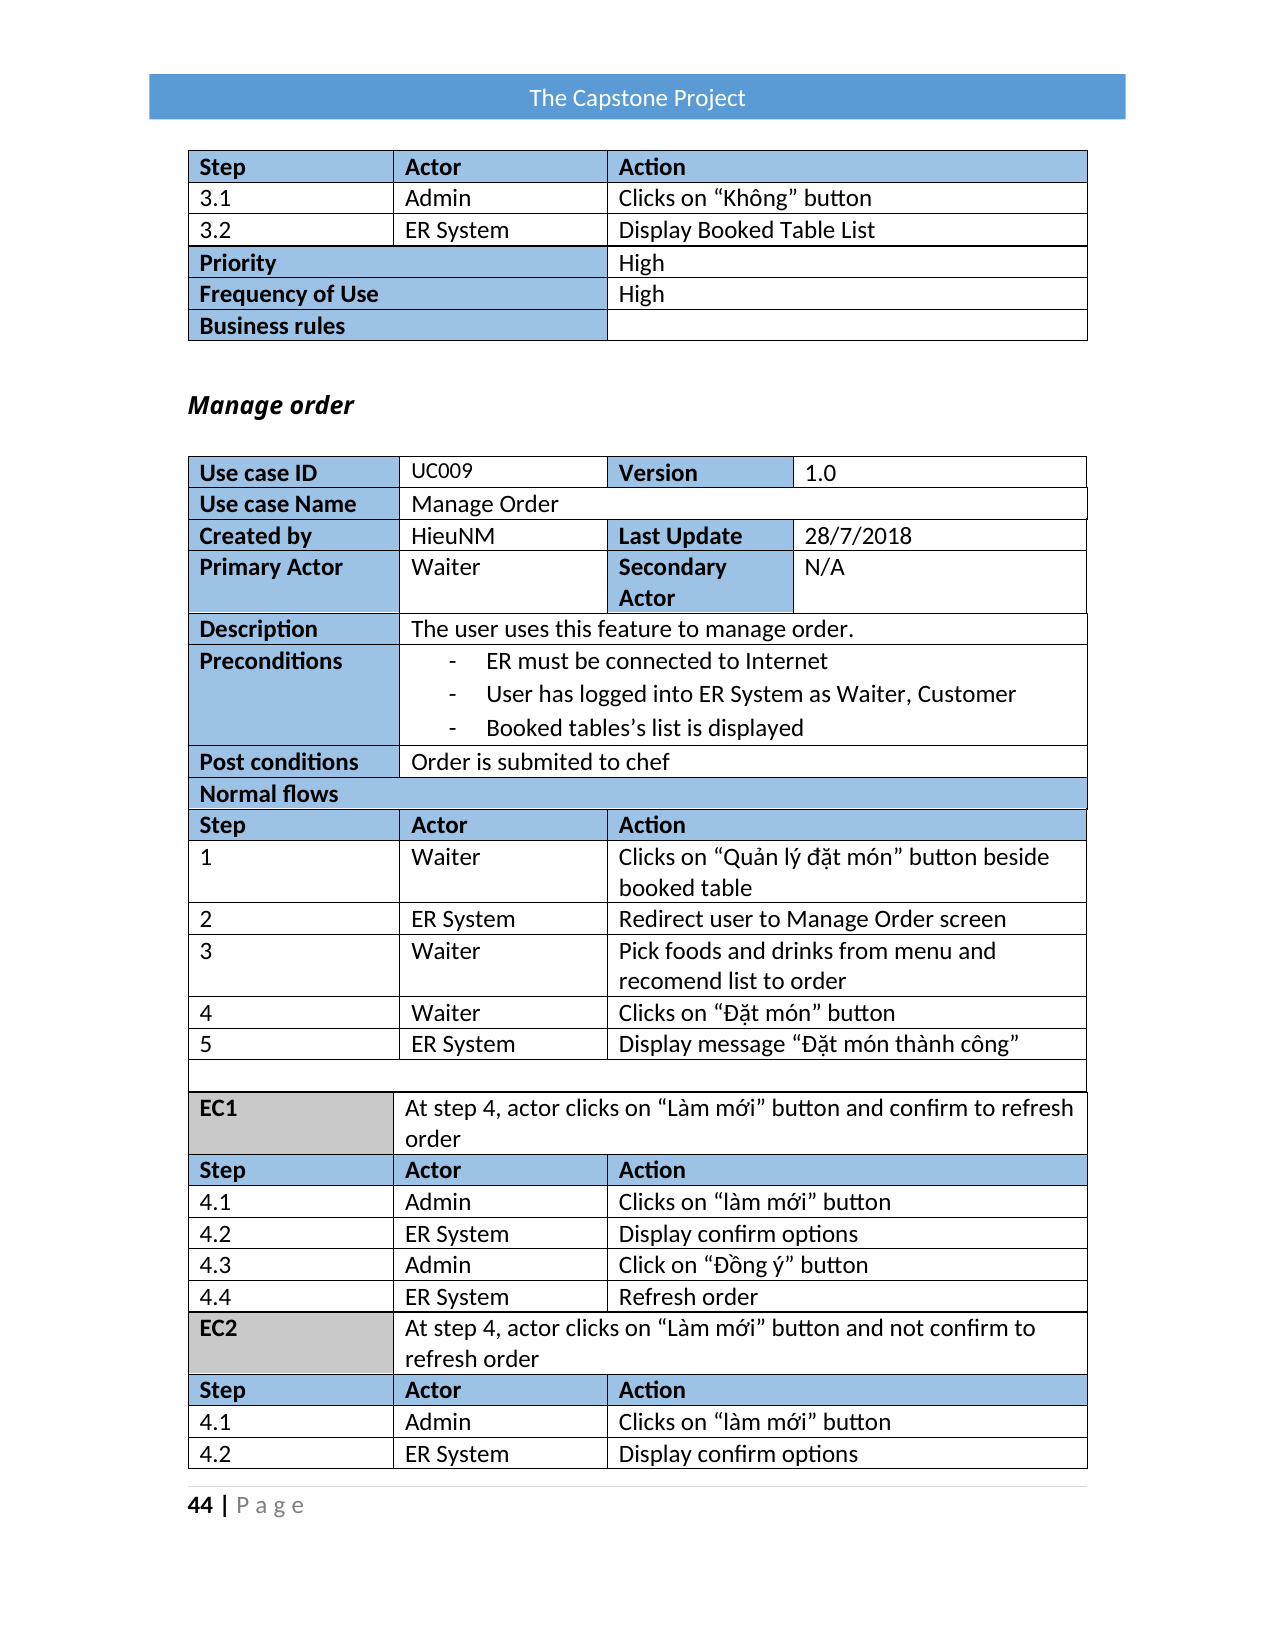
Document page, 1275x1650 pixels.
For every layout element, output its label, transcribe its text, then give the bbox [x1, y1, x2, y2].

table_cell Actor [394, 1155, 607, 1185]
table_cell Waiter [400, 841, 607, 902]
table_cell Primary Actor [189, 551, 399, 612]
table_cell Admin [394, 1186, 607, 1217]
table_cell Admin [394, 1249, 607, 1280]
table_cell Clicks on “Quản lý đặt món” button beside booked table [608, 841, 1086, 902]
table_cell Last Update [608, 520, 793, 550]
table_cell 3.2 [189, 214, 393, 245]
table_cell [189, 1060, 1086, 1091]
table_cell 5 [189, 1029, 399, 1059]
table_cell Created by [189, 520, 399, 550]
table_cell Description [189, 614, 399, 644]
table_cell Clicks on “làm mới” button [608, 1406, 1087, 1437]
table_cell 1 [189, 841, 399, 902]
table_header UC009 [400, 457, 607, 487]
table_cell ER System [400, 903, 607, 934]
table_cell ER System [394, 1281, 607, 1311]
table_cell Admin [394, 1406, 607, 1437]
table_cell 4.2 [189, 1438, 393, 1468]
table_cell 28/7/2018 [794, 520, 1086, 550]
table_cell Clicks on “Không” button [608, 183, 1087, 213]
table_cell Step [189, 810, 399, 840]
table_cell Display message “Đặt món thành công” [608, 1029, 1086, 1059]
table_cell Secondary Actor [608, 551, 793, 612]
table_cell Display confirm options [608, 1218, 1087, 1248]
table_cell Preconditions [189, 645, 399, 745]
table_cell Action [608, 810, 1086, 840]
table_cell Clicks on “làm mới” button [608, 1186, 1087, 1217]
table_cell Actor [394, 1375, 607, 1405]
table_cell Display Booked Table List [608, 214, 1087, 245]
table_cell Action [608, 1375, 1087, 1405]
table_cell 4.1 [189, 1186, 393, 1217]
table_cell Admin [394, 183, 607, 213]
table_cell Frequency of Use [189, 278, 607, 309]
table_cell Use case Name [189, 488, 399, 519]
table_header Version [608, 457, 793, 487]
table_cell Refresh order [608, 1281, 1087, 1311]
table_cell ER System [400, 1029, 607, 1059]
table_cell Actor [400, 810, 607, 840]
table_header EC1 [189, 1093, 393, 1154]
table_cell ER System [394, 1438, 607, 1468]
table_cell HieuNM [400, 520, 607, 550]
table_cell Waiter [400, 935, 607, 996]
table_cell ER System [394, 214, 607, 245]
table_cell Waiter [400, 551, 607, 612]
table_cell The user uses this feature to manage order. [400, 614, 1087, 644]
table_cell Step [189, 1155, 393, 1185]
table_cell 3.1 [189, 183, 393, 213]
table_header Priority [189, 247, 607, 277]
table_cell Post conditions [189, 746, 399, 777]
table_cell Step [189, 151, 393, 182]
table_cell EC2 [189, 1313, 393, 1373]
table_cell 4.4 [189, 1281, 393, 1311]
table_cell ER System [394, 1218, 607, 1248]
table_cell ER must be connected to Internet User has logged into ER System as Waiter, Customer Booked tables’s list is displayed [400, 645, 1087, 745]
table_cell [608, 310, 1087, 340]
table_cell Display confirm options [608, 1438, 1087, 1468]
table_cell Business rules [189, 310, 607, 340]
table_header High [608, 247, 1087, 277]
table_cell Actor [394, 151, 607, 182]
table_cell Clicks on “Đặt món” button [608, 997, 1086, 1027]
table_cell Action [608, 1155, 1087, 1185]
table_cell 4 [189, 997, 399, 1027]
table_cell N/A [794, 551, 1086, 612]
table_cell 4.3 [189, 1249, 393, 1280]
table_cell Step [189, 1375, 393, 1405]
table_cell 4.1 [189, 1406, 393, 1437]
table_cell 4.2 [189, 1218, 393, 1248]
table_cell Normal flows [189, 778, 1087, 808]
table_cell Redirect user to Manage Order screen [608, 903, 1086, 934]
table_cell High [608, 278, 1087, 309]
table_cell Click on “Đồng ý” button [608, 1249, 1087, 1280]
table_header 1.0 [794, 457, 1086, 487]
table_cell Waiter [400, 997, 607, 1027]
table_cell 2 [189, 903, 399, 934]
table_header At step 4, actor clicks on “Làm mới” button and confirm to refresh order [394, 1093, 1087, 1154]
table_cell At step 4, actor clicks on “Làm mới” button and not confirm to refresh order [394, 1313, 1087, 1373]
table_cell 3 [189, 935, 399, 996]
table_cell Manage Order [400, 488, 1087, 519]
table_header Use case ID [189, 457, 399, 487]
table_cell Order is submited to chef [400, 746, 1087, 777]
subtitle Manage order [187, 387, 1087, 456]
table_cell Pick foods and drinks from menu and recomend list to order [608, 935, 1086, 996]
table_cell Action [608, 151, 1087, 182]
